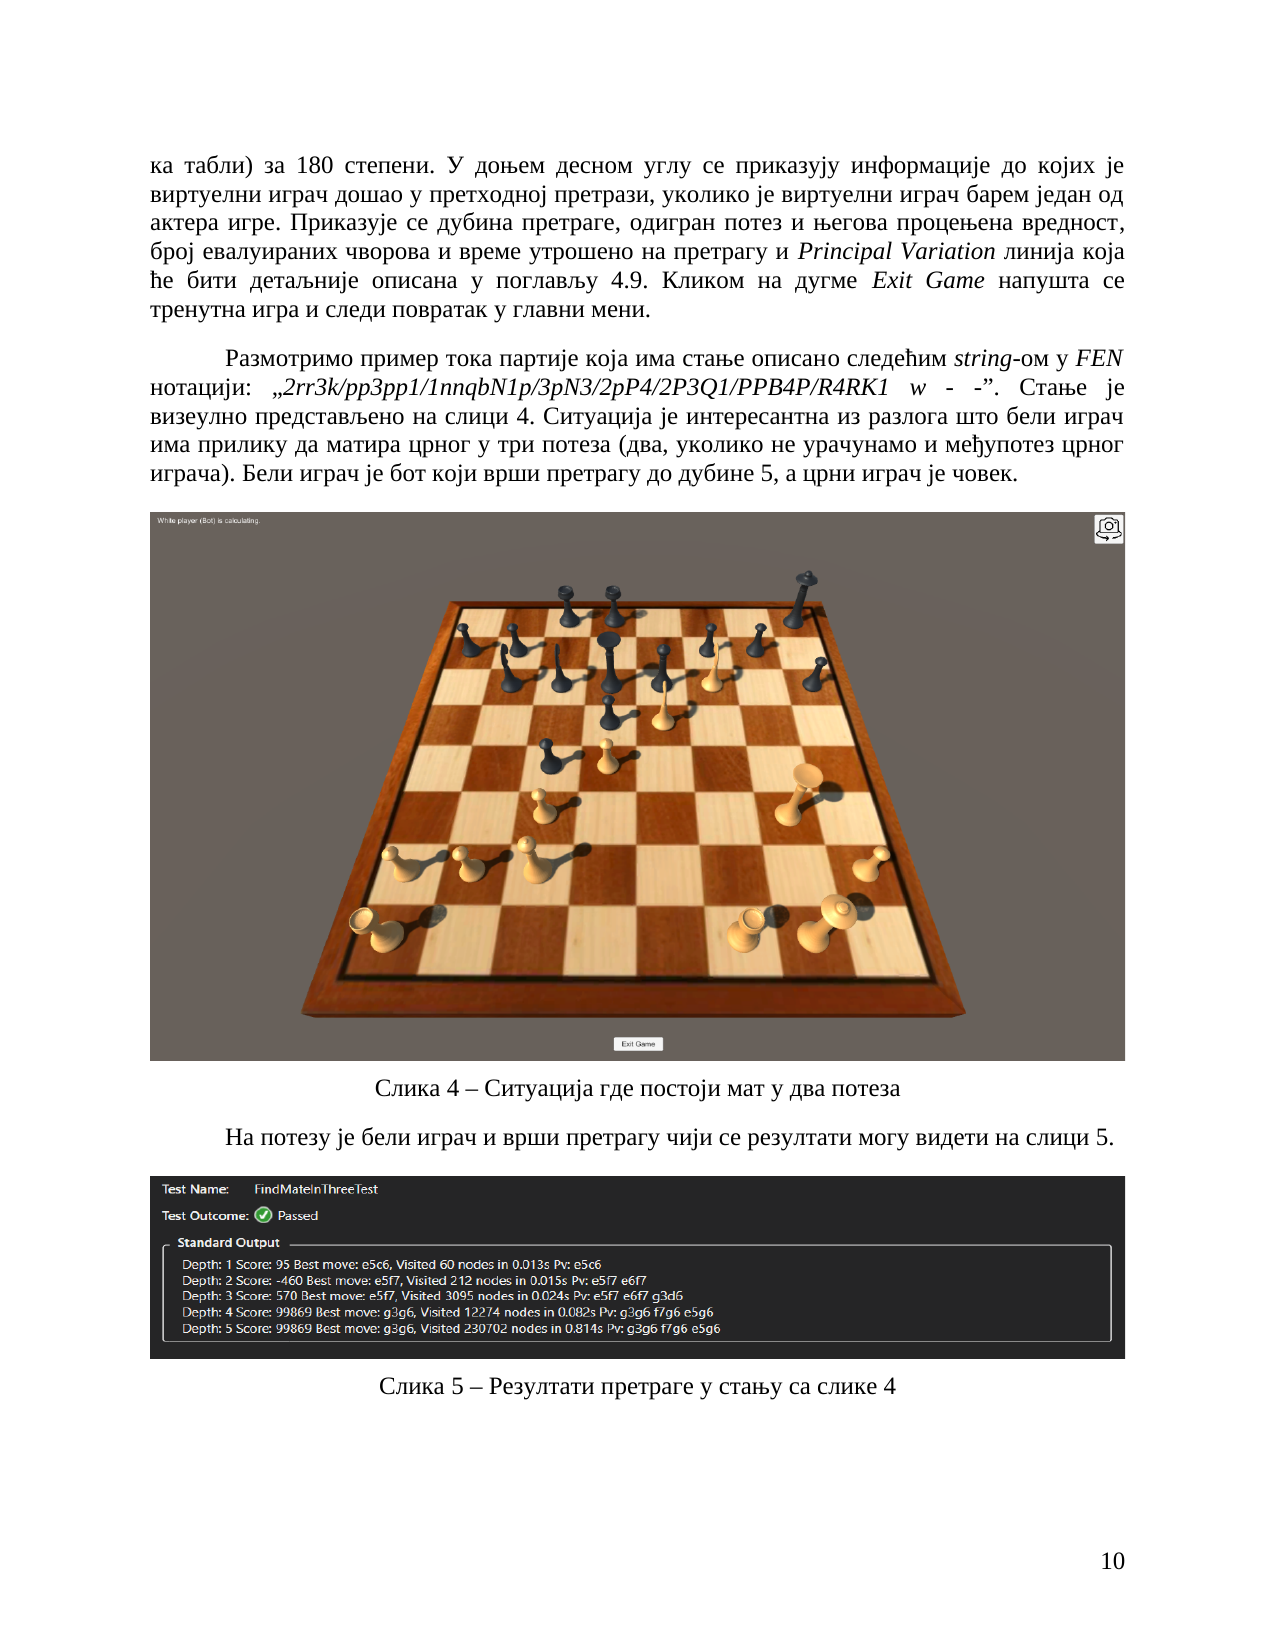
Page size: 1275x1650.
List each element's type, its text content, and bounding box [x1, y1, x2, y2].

text На потезу је бели играч и врши претрагу чији се резултати могу видети на слици 5. [150, 1122, 1125, 1151]
picture [150, 1176, 1125, 1359]
text Слика 4 – Ситуација где постоји мат у два потеза [75, 1073, 1125, 1102]
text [150, 150, 1125, 322]
text Размотримо пример тока партије која има стање описанo следећим string-ом у FEN нотацији: „2rr3k/pp3pp1/1nnqbN1p/3pN3/2pP4/2P3Q1/PPB4P/R4RK1 w - -”. Стање је визеулно представљено на слици 4. Ситуација је интересантна из разлога што бели играч има прилику да матира црног у три потеза (два, уколико не урачунамо и међупотез црног играча). Бели играч је бот који врши претрагу до дубине 5, а црни играч је човек. [150, 343, 1125, 487]
picture [150, 512, 1125, 1061]
text Слика 5 – Резултати претраге у стању са слике 4 [75, 1371, 1125, 1400]
